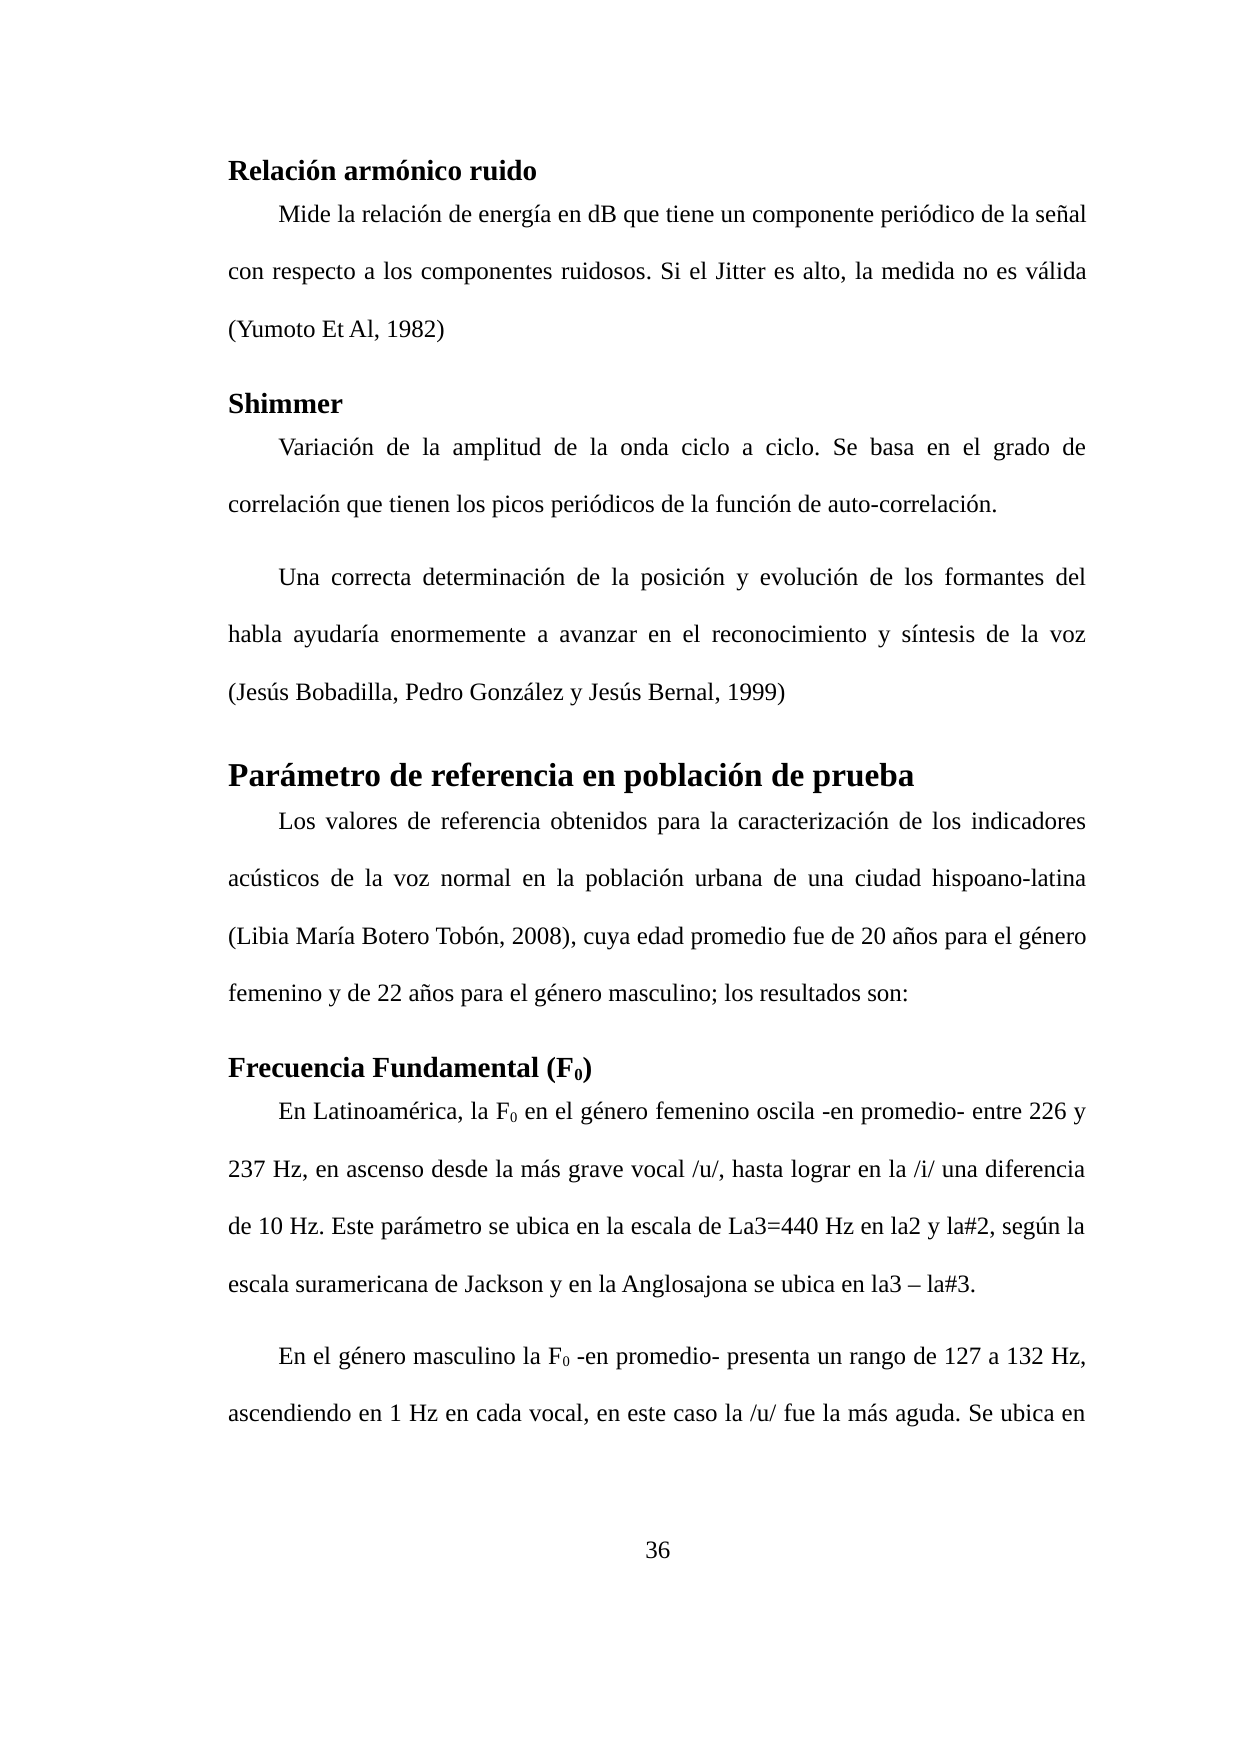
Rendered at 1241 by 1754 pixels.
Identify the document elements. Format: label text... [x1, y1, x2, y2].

subtitle Relación armónico ruido [228, 153, 1087, 186]
subtitle Shimmer [228, 386, 1087, 419]
text Mide la relación de energía en dB que tiene un componente periódico de la señal con respecto a los componentes ruidosos. Si el Jitter es alto, la medida no es válida (Yumoto Et Al, 1982) [228, 199, 1087, 343]
text Una correcta determinación de la posición y evolución de los formantes del habla ayudaría enormemente a avanzar en el reconocimiento y síntesis de la voz (Jesús Bobadilla, Pedro González y Jesús Bernal, 1999) [228, 562, 1087, 705]
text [228, 1341, 1087, 1427]
text Variación de la amplitud de la onda ciclo a ciclo. Se basa en el grado de correlación que tienen los picos periódicos de la función de auto-correlación. [228, 432, 1087, 518]
subtitle Frecuencia Fundamental (F0) [228, 1050, 1087, 1084]
text En Latinoamérica, la F0 en el género femenino oscila -en promedio- entre 226 y 237 Hz, en ascenso desde la más grave vocal /u/, hasta lograr en la /i/ una diferencia de 10 Hz. Este parámetro se ubica en la escala de La3=440 Hz en la2 y la#2, según la escala suramericana de Jackson y en la Anglosajona se ubica en la3 – la#3. [228, 1096, 1087, 1298]
subtitle Parámetro de referencia en población de prueba [228, 755, 1087, 793]
text Los valores de referencia obtenidos para la caracterización de los indicadores acústicos de la voz normal en la población urbana de una ciudad hispoano-latina (Libia María Botero Tobón, 2008), cuya edad promedio fue de 20 años para el género femenino y de 22 años para el género masculino; los resultados son: [228, 806, 1087, 1007]
